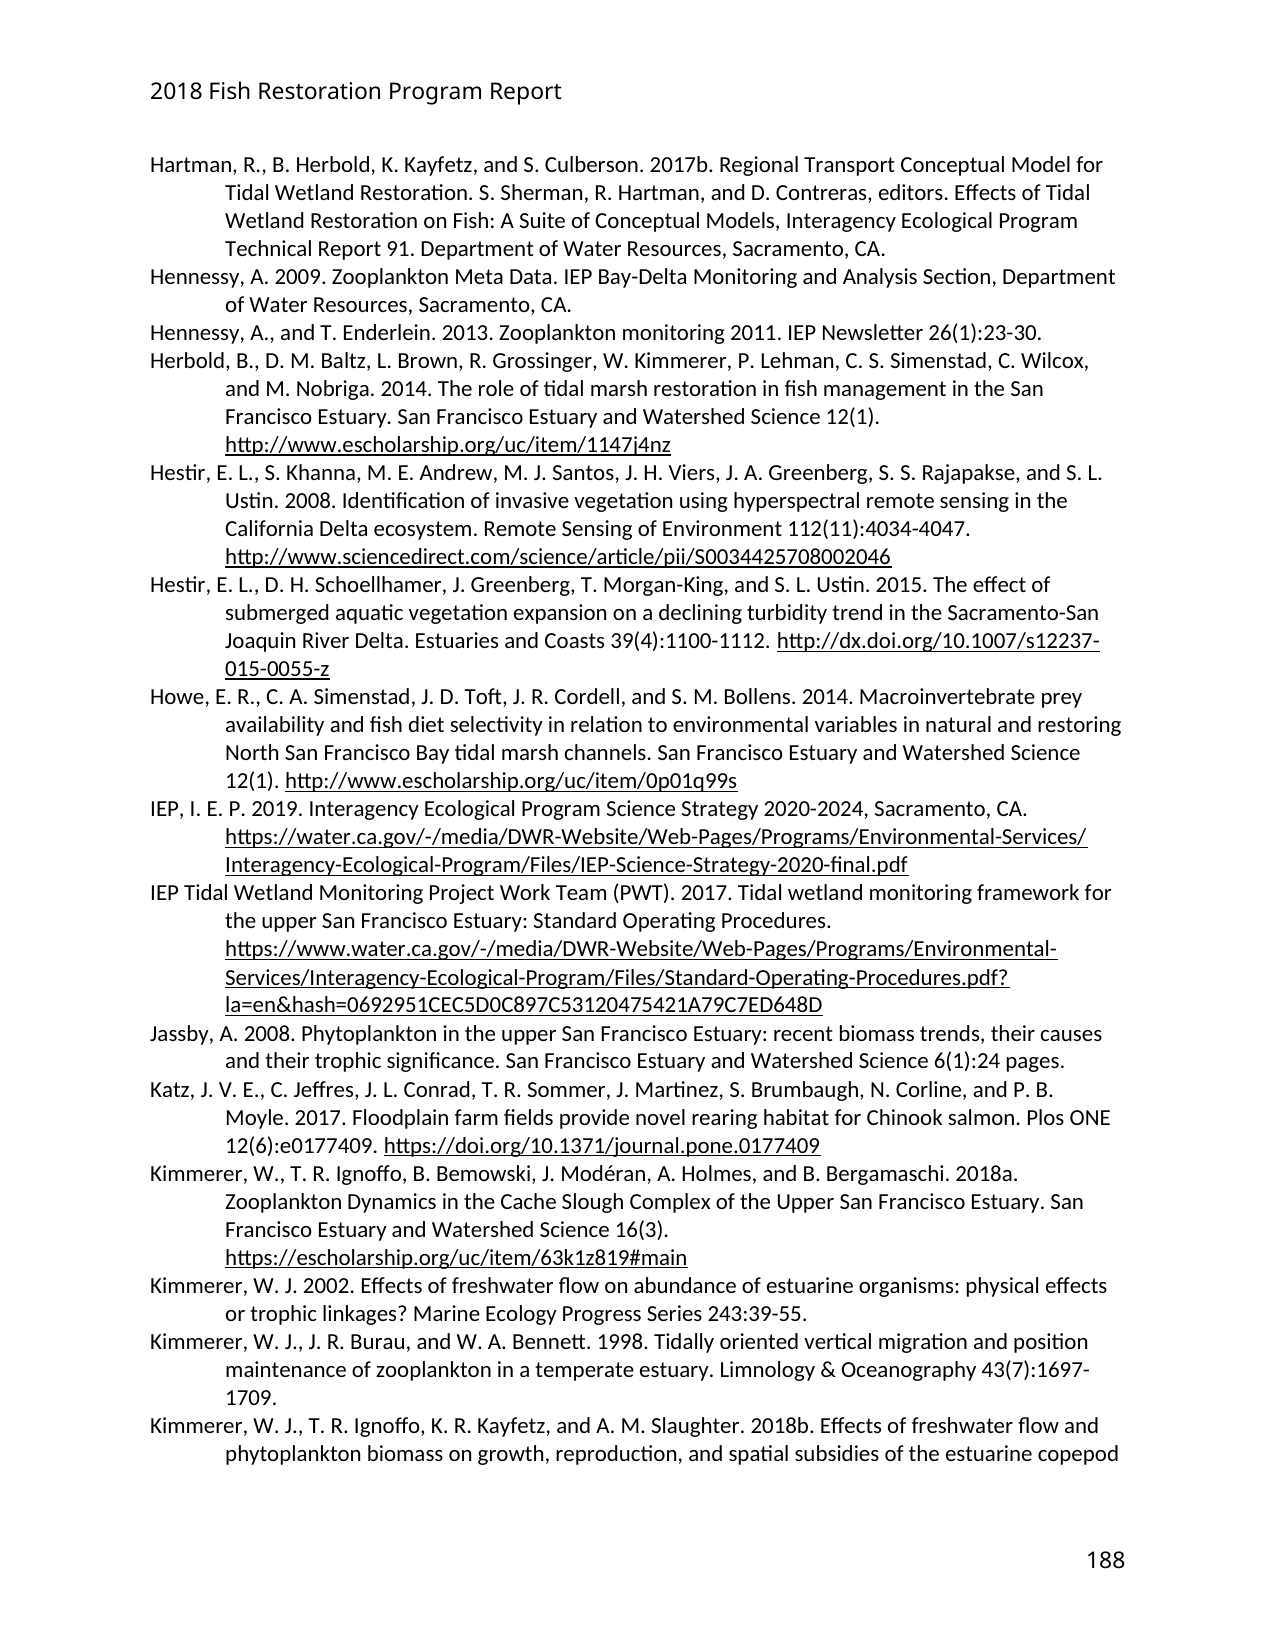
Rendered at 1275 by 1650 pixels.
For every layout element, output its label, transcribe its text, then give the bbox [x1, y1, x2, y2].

text Hestir, E. L., S. Khanna, M. E. Andrew, M. J. Santos, J. H. Viers, J. A. Greenberg, S. S. Rajapakse, and S. L. Ustin. 2008. Identification of invasive vegetation using hyperspectral remote sensing in the California Delta ecosystem. Remote Sensing of Environment 112(11):4034-4047. http://www.sciencedirect.com/science/article/pii/S0034425708002046 [150, 458, 1125, 570]
text Hennessy, A., and T. Enderlein. 2013. Zooplankton monitoring 2011. IEP Newsletter 26(1):23-30. [150, 318, 1125, 346]
text Kimmerer, W., T. R. Ignoffo, B. Bemowski, J. Modéran, A. Holmes, and B. Bergamaschi. 2018a. Zooplankton Dynamics in the Cache Slough Complex of the Upper San Francisco Estuary. San Francisco Estuary and Watershed Science 16(3). https://escholarship.org/uc/item/63k1z819#main [150, 1159, 1125, 1271]
text Kimmerer, W. J., J. R. Burau, and W. A. Bennett. 1998. Tidally oriented vertical migration and position maintenance of zooplankton in a temperate estuary. Limnology & Oceanography 43(7):1697-1709. [150, 1327, 1125, 1411]
text IEP, I. E. P. 2019. Interagency Ecological Program Science Strategy 2020-2024, Sacramento, CA. https://water.ca.gov/-/media/DWR-Website/Web-Pages/Programs/Environmental-Services/Interagency-Ecological-Program/Files/IEP-Science-Strategy-2020-final.pdf [150, 794, 1125, 878]
text Hennessy, A. 2009. Zooplankton Meta Data. IEP Bay-Delta Monitoring and Analysis Section, Department of Water Resources, Sacramento, CA. [150, 262, 1125, 318]
text Jassby, A. 2008. Phytoplankton in the upper San Francisco Estuary: recent biomass trends, their causes and their trophic significance. San Francisco Estuary and Watershed Science 6(1):24 pages. [150, 1019, 1125, 1075]
text IEP Tidal Wetland Monitoring Project Work Team (PWT). 2017. Tidal wetland monitoring framework for the upper San Francisco Estuary: Standard Operating Procedures. https://www.water.ca.gov/-/media/DWR-Website/Web-Pages/Programs/Environmental-Services/Interagency-Ecological-Program/Files/Standard-Operating-Procedures.pdf?la=en&hash=0692951CEC5D0C897C53120475421A79C7ED648D [150, 878, 1125, 1019]
text Hestir, E. L., D. H. Schoellhamer, J. Greenberg, T. Morgan-King, and S. L. Ustin. 2015. The effect of submerged aquatic vegetation expansion on a declining turbidity trend in the Sacramento-San Joaquin River Delta. Estuaries and Coasts 39(4):1100-1112. http://dx.doi.org/10.1007/s12237-015-0055-z [150, 570, 1125, 682]
text Herbold, B., D. M. Baltz, L. Brown, R. Grossinger, W. Kimmerer, P. Lehman, C. S. Simenstad, C. Wilcox, and M. Nobriga. 2014. The role of tidal marsh restoration in fish management in the San Francisco Estuary. San Francisco Estuary and Watershed Science 12(1). http://www.escholarship.org/uc/item/1147j4nz [150, 346, 1125, 458]
text Hartman, R., B. Herbold, K. Kayfetz, and S. Culberson. 2017b. Regional Transport Conceptual Model for Tidal Wetland Restoration. S. Sherman, R. Hartman, and D. Contreras, editors. Effects of Tidal Wetland Restoration on Fish: A Suite of Conceptual Models, Interagency Ecological Program Technical Report 91. Department of Water Resources, Sacramento, CA. [150, 150, 1125, 262]
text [150, 1411, 1125, 1467]
text Kimmerer, W. J. 2002. Effects of freshwater flow on abundance of estuarine organisms: physical effects or trophic linkages? Marine Ecology Progress Series 243:39-55. [150, 1271, 1125, 1327]
text Katz, J. V. E., C. Jeffres, J. L. Conrad, T. R. Sommer, J. Martinez, S. Brumbaugh, N. Corline, and P. B. Moyle. 2017. Floodplain farm fields provide novel rearing habitat for Chinook salmon. Plos ONE 12(6):e0177409. https://doi.org/10.1371/journal.pone.0177409 [150, 1075, 1125, 1159]
text Howe, E. R., C. A. Simenstad, J. D. Toft, J. R. Cordell, and S. M. Bollens. 2014. Macroinvertebrate prey availability and fish diet selectivity in relation to environmental variables in natural and restoring North San Francisco Bay tidal marsh channels. San Francisco Estuary and Watershed Science 12(1). http://www.escholarship.org/uc/item/0p01q99s [150, 682, 1125, 794]
